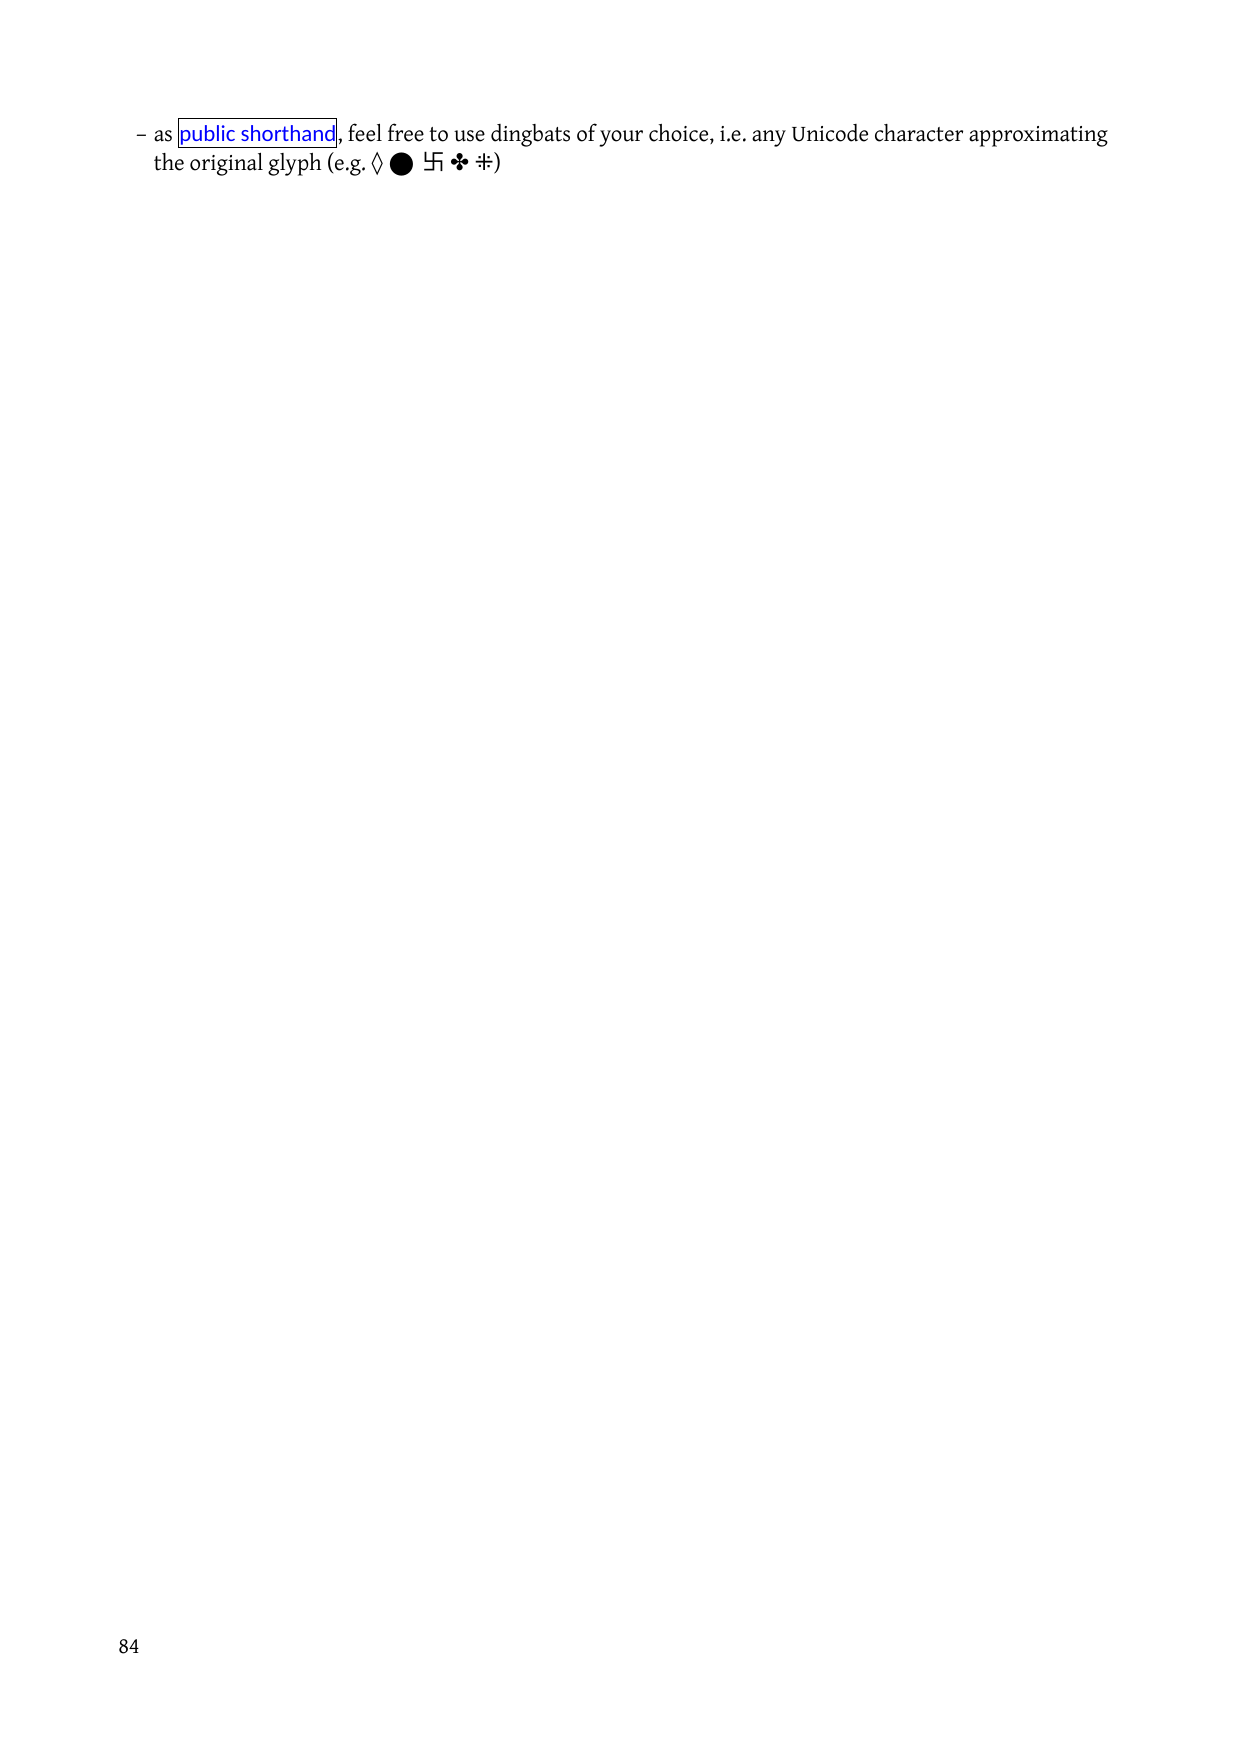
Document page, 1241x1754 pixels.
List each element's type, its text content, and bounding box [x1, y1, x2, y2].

list as public shorthand, feel free to use dingbats of your choice, i.e. any Unicode character approximating the original glyph (e.g. ◊ ◯ 卐 ✤ ⁜) [136, 118, 1122, 176]
